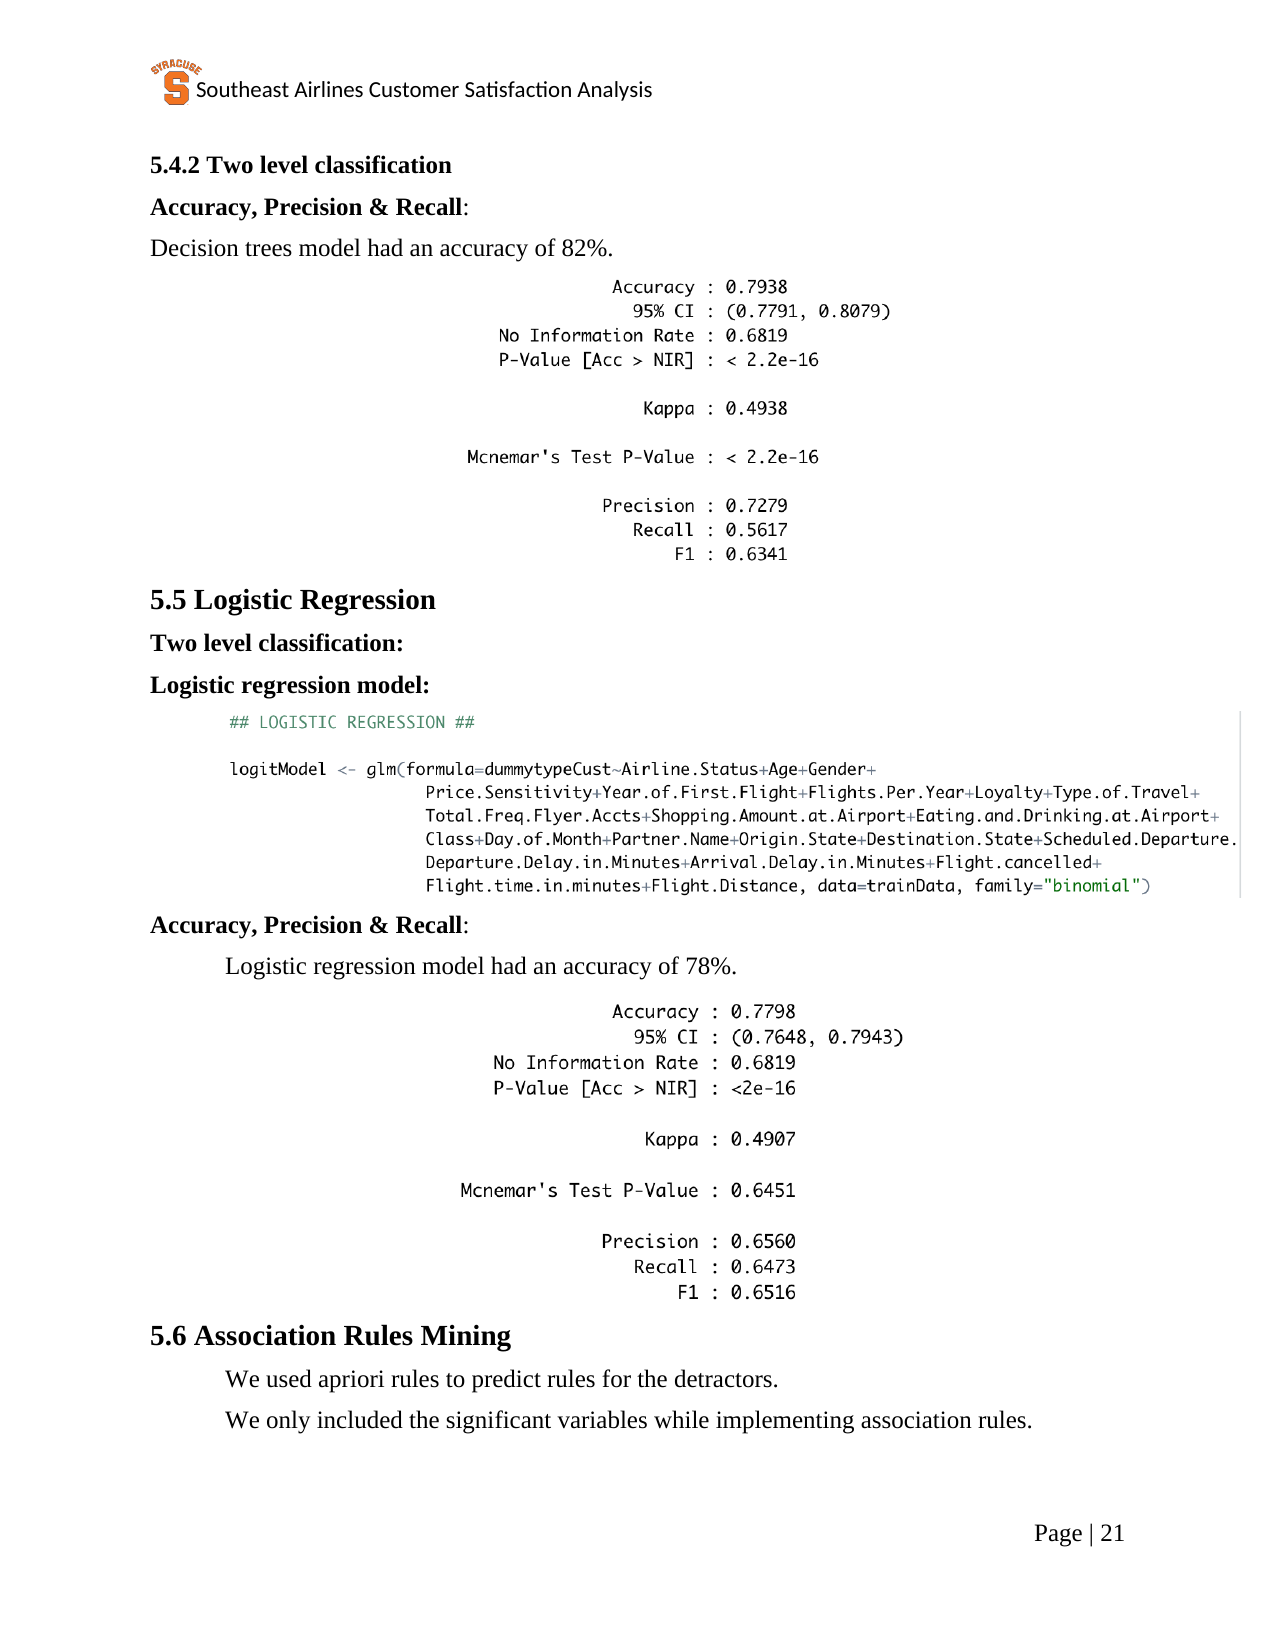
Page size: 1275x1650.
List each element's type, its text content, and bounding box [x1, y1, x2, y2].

list Logistic regression model had an accuracy of 78%. [225, 951, 1125, 980]
picture [450, 274, 900, 570]
list 5.4.2 Two level classification [150, 150, 1125, 179]
text Accuracy, Precision & Recall: [150, 910, 1125, 939]
picture [441, 992, 909, 1306]
list Two level classification: [150, 628, 1125, 657]
picture [225, 711, 1242, 898]
list We only included the significant variables while implementing association rules. [225, 1406, 1125, 1434]
list 5.6 Association Rules Mining [150, 1318, 1125, 1352]
text Accuracy, Precision & Recall: [150, 192, 1125, 220]
list Logistic regression model: [150, 670, 1125, 698]
list Decision trees model had an accuracy of 82%. [150, 233, 1125, 262]
picture [150, 58, 203, 109]
subtitle 5.5 Logistic Regression [150, 582, 1125, 616]
list We used apriori rules to predict rules for the detractors. [225, 1364, 1125, 1393]
